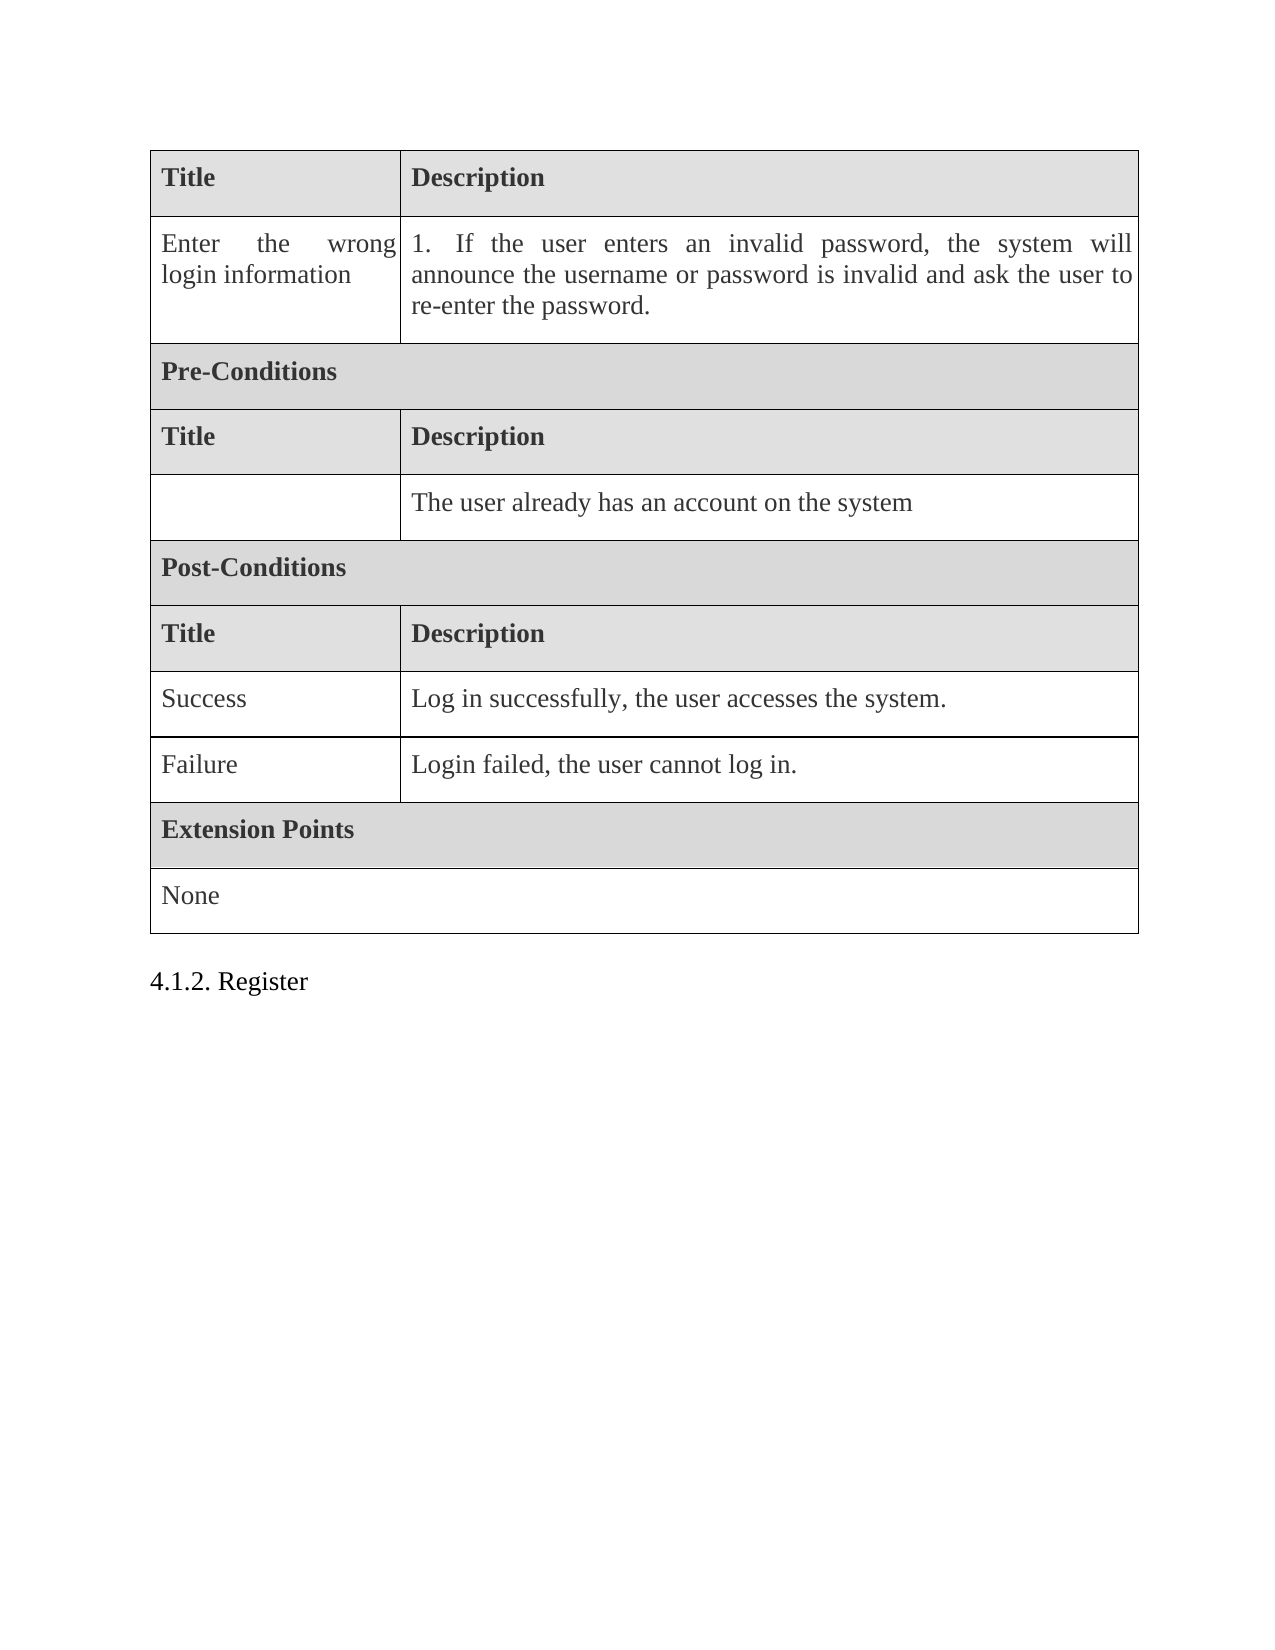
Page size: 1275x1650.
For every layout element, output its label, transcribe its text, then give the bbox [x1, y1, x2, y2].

table_cell Title [151, 151, 400, 216]
subtitle 4.1.2. Register [150, 965, 1125, 996]
table_cell Log in successfully, the user accesses the system. [401, 672, 1138, 736]
table_cell [151, 475, 400, 540]
table_cell Description [401, 151, 1138, 216]
table_cell The user already has an account on the system [401, 475, 1138, 540]
table_cell Failure [151, 738, 400, 802]
table_cell Extension Points [151, 803, 1138, 867]
table_cell Login failed, the user cannot log in. [401, 738, 1138, 802]
table_cell None [151, 869, 1138, 933]
table_cell Description [401, 410, 1138, 474]
table_cell Enter the wrong login information [151, 217, 400, 343]
table_cell 1. If the user enters an invalid password, the system will announce the username or password is invalid and ask the user to re-enter the password. [401, 217, 1138, 343]
table_cell Post-Conditions [151, 541, 1138, 605]
table_cell Description [401, 606, 1138, 671]
table_cell Title [151, 606, 400, 671]
table_cell Pre-Conditions [151, 344, 1138, 409]
table_cell Success [151, 672, 400, 736]
table_cell Title [151, 410, 400, 474]
